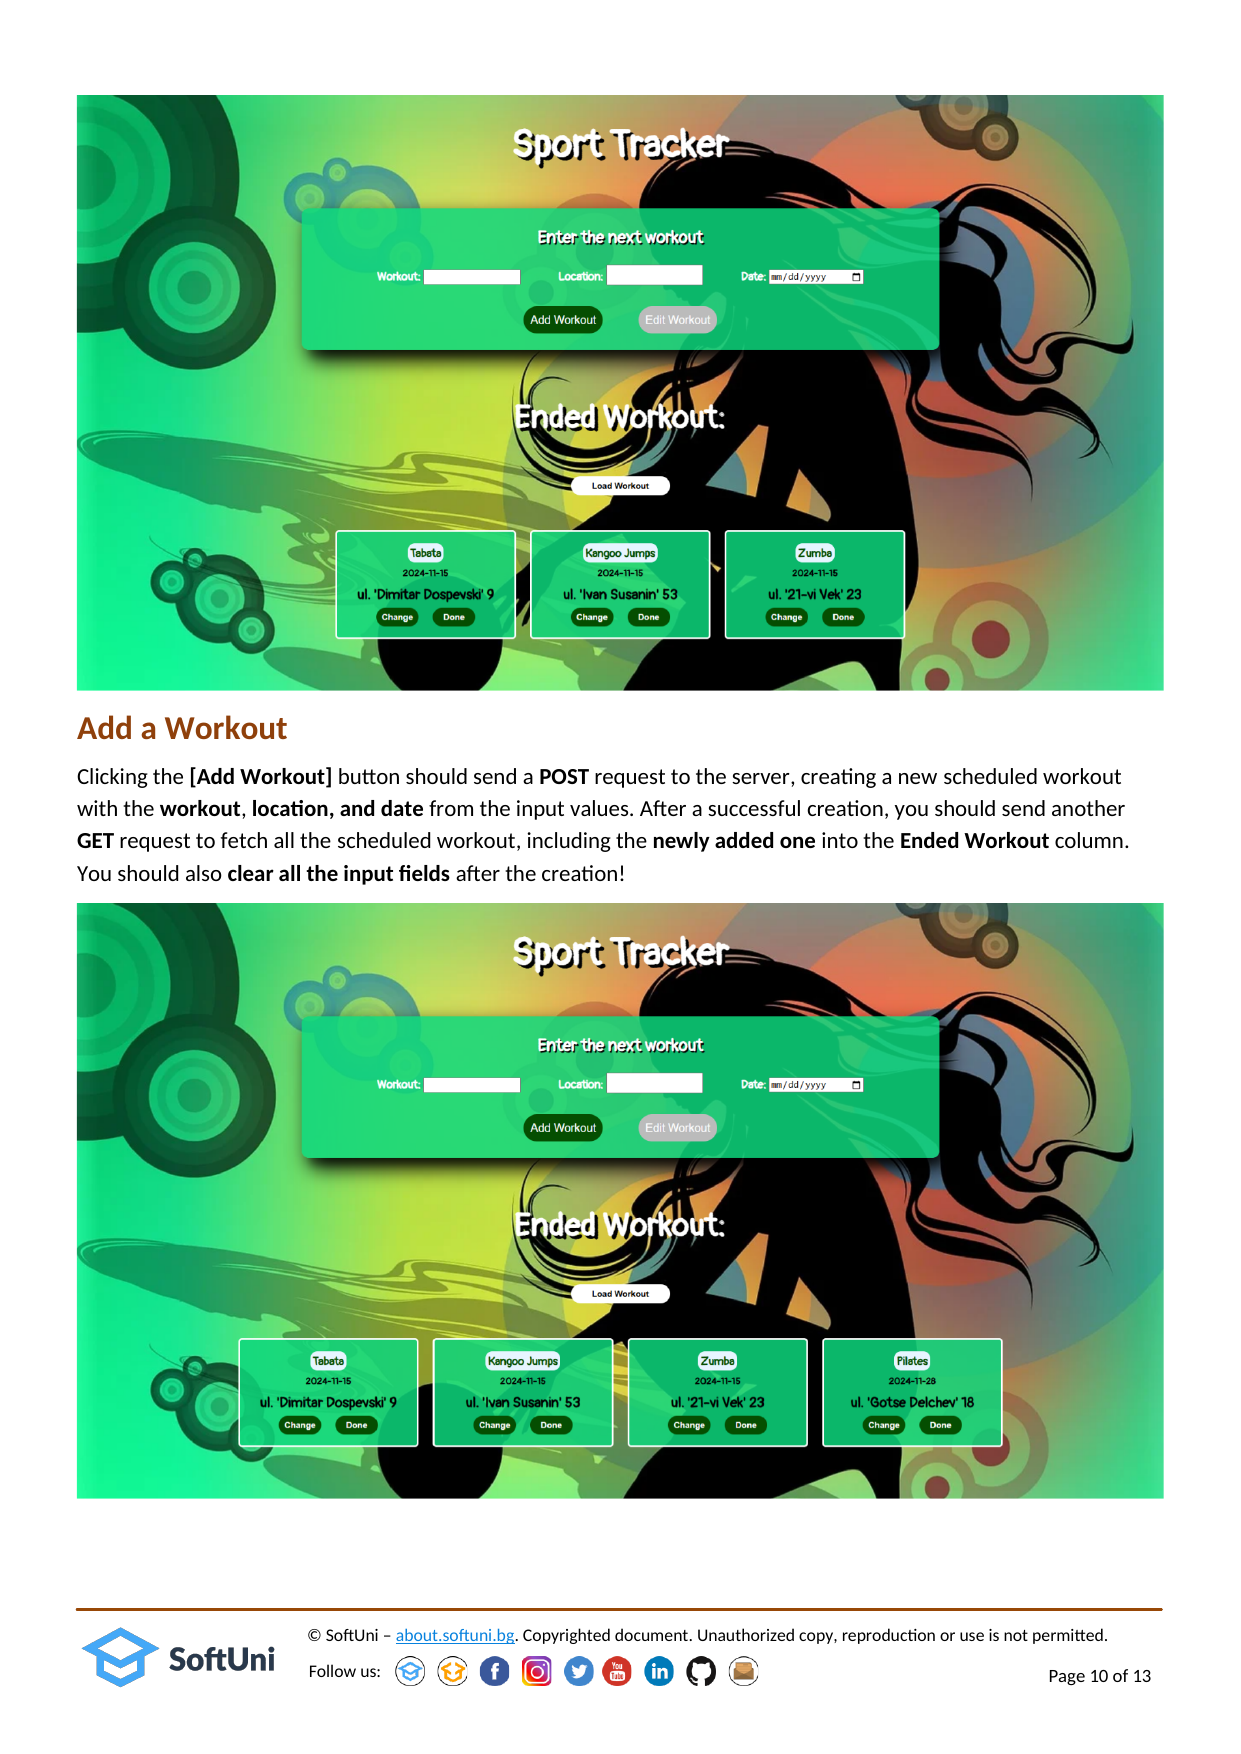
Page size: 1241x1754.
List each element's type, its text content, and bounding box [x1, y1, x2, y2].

picture [564, 1656, 594, 1686]
picture [522, 1656, 552, 1686]
picture [658, 1669, 667, 1678]
picture [686, 1656, 716, 1686]
picture [75, 1621, 281, 1693]
text Clicking the [Add Workout] button should send a POST request to the server, creating a new scheduled workout with the workout, location, and date from the input values. After a successful creation, you should send another GET request to fetch all the scheduled workout, including the newly added one into the Ended Workout column. You should also clear all the input fields after the creation! [77, 762, 1163, 887]
picture [395, 1656, 425, 1686]
picture [76, 95, 1164, 691]
picture [666, 1678, 674, 1686]
picture [76, 903, 1164, 1499]
picture [644, 1677, 652, 1686]
picture [602, 1656, 632, 1686]
picture [479, 1656, 510, 1686]
picture [644, 1656, 654, 1666]
picture [437, 1656, 468, 1686]
picture [728, 1656, 759, 1686]
picture [665, 1656, 674, 1664]
subtitle Add а Workout [77, 707, 1163, 748]
